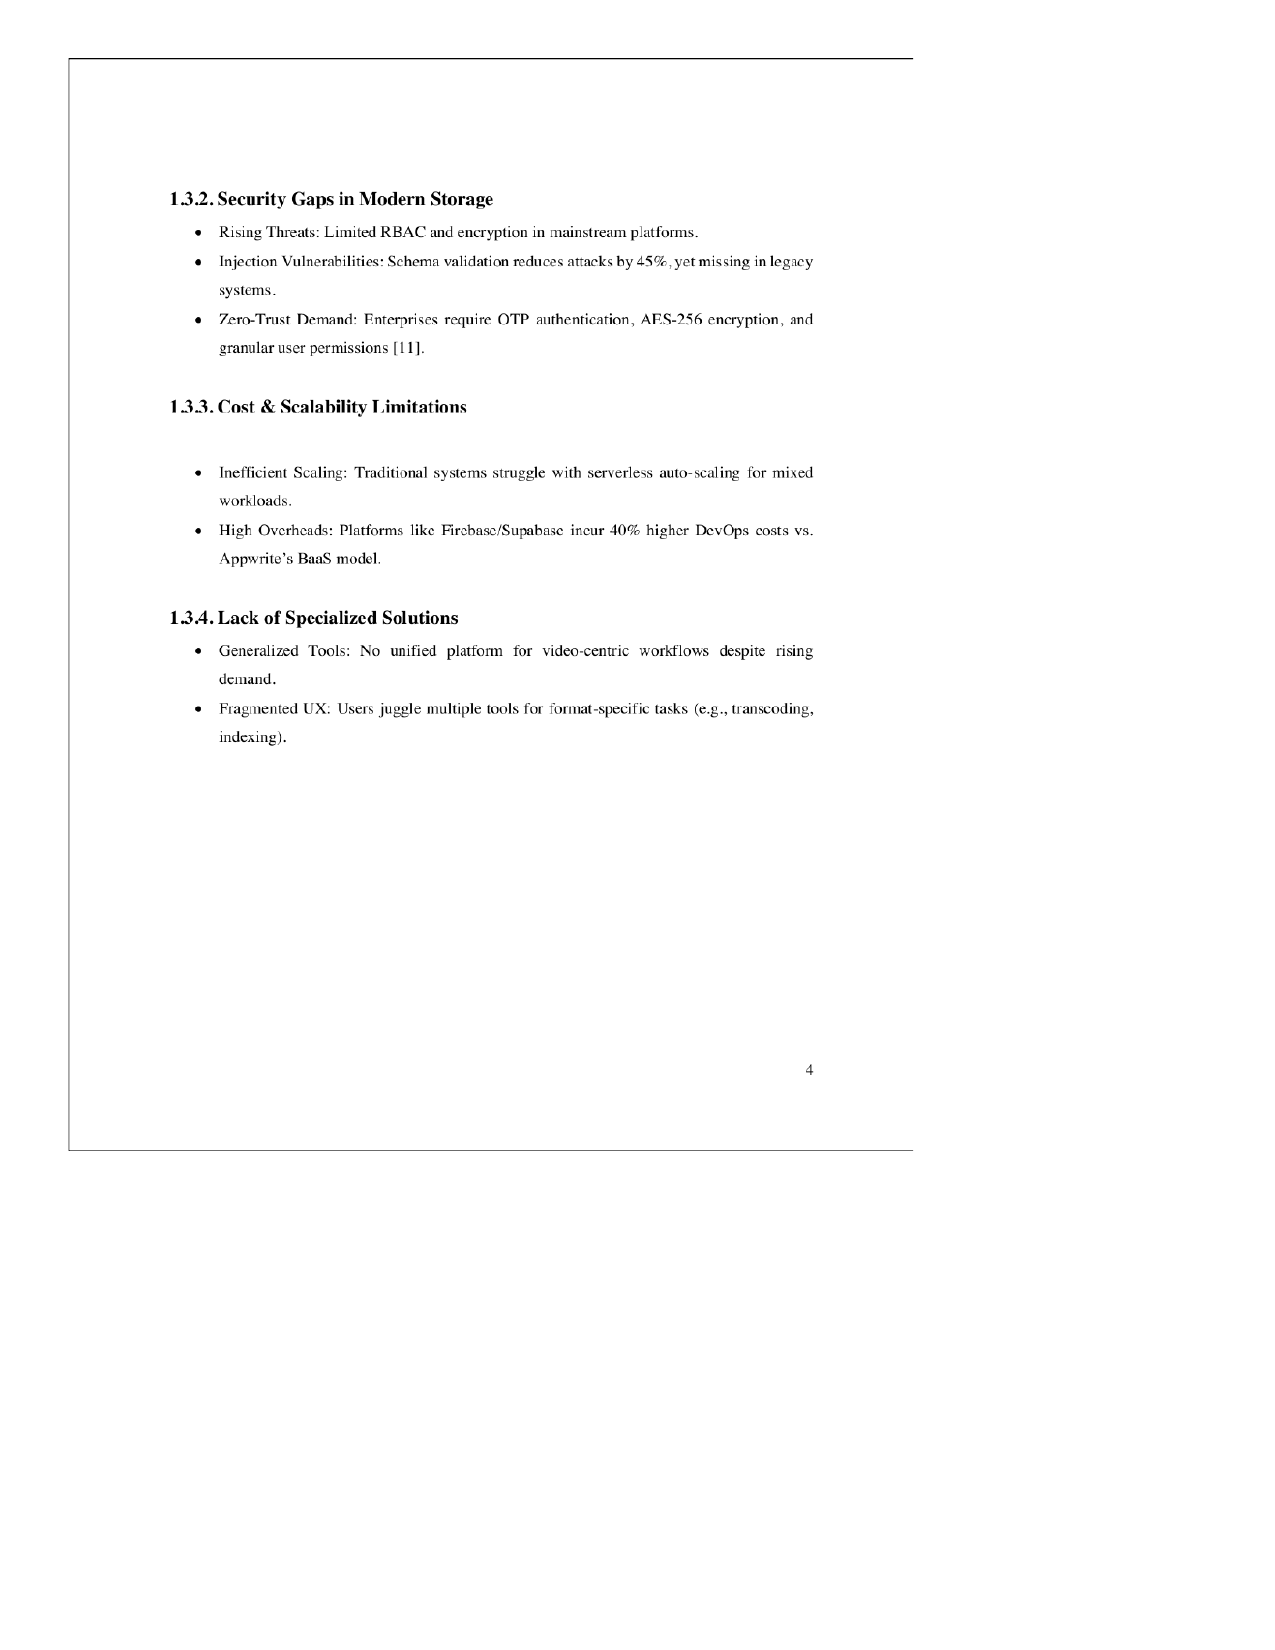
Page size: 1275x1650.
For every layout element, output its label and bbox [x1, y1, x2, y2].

picture [68, 58, 914, 1151]
